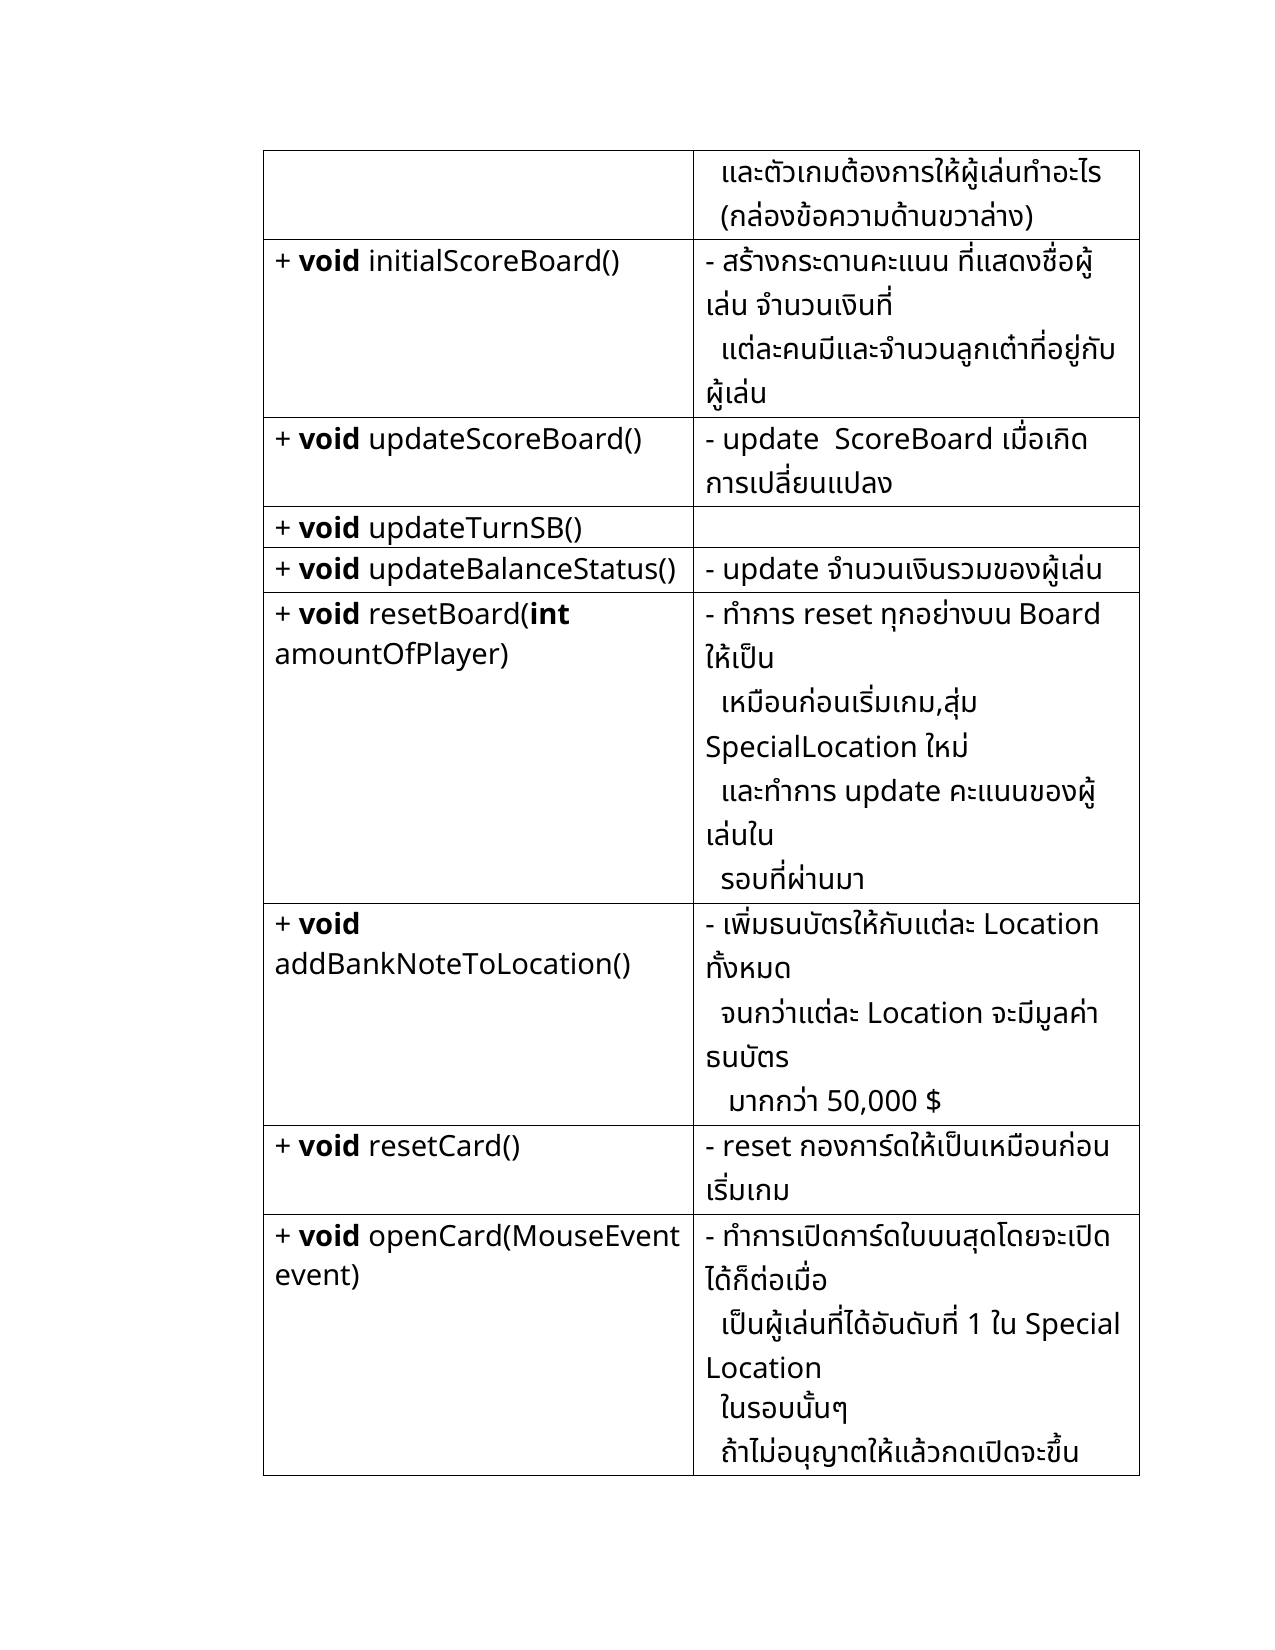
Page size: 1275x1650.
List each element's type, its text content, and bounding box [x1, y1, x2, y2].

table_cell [264, 1215, 693, 1475]
table_cell + void resetCard() [264, 1126, 693, 1214]
table_cell + void addBankNoteToLocation() [264, 904, 693, 1124]
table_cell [694, 151, 1139, 239]
table_cell - update จำนวนเงินรวมของผู้เล่น [694, 548, 1139, 592]
table_cell [694, 507, 1139, 547]
table_cell - ทำการ reset ทุกอย่างบนBoard ให้เป็น เหมือนก่อนเริ่มเกม,สุ่ม SpecialLocation ใหม่ และทำการ update คะแนนของผู้เล่นใน รอบที่ผ่านมา [694, 593, 1139, 903]
table_cell + void resetBoard(int amountOfPlayer) [264, 593, 693, 903]
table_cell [694, 1215, 1139, 1475]
table_cell - เพิ่มธนบัตรให้กับแต่ละ Location ทั้งหมด จนกว่าแต่ละ Location จะมีมูลค่าธนบัตร มากกว่า 50,000 $ [694, 904, 1139, 1124]
table_cell + void initialScoreBoard() [264, 240, 693, 417]
table_cell - update ScoreBoard เมื่อเกิดการเปลี่ยนแปลง [694, 418, 1139, 506]
table_cell + void updateScoreBoard() [264, 418, 693, 506]
table_cell - สร้างกระดานคะแนน ที่แสดงชื่อผู้เล่น จำนวนเงินที่ แต่ละคนมีและจำนวนลูกเต๋าที่อยู่กับผู้เล่น [694, 240, 1139, 417]
table_cell + void updateTurnSB() [264, 507, 693, 547]
table_cell - reset กองการ์ดให้เป็นเหมือนก่อนเริ่มเกม [694, 1126, 1139, 1214]
table_cell + void updateBalanceStatus() [264, 548, 693, 592]
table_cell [264, 151, 693, 239]
